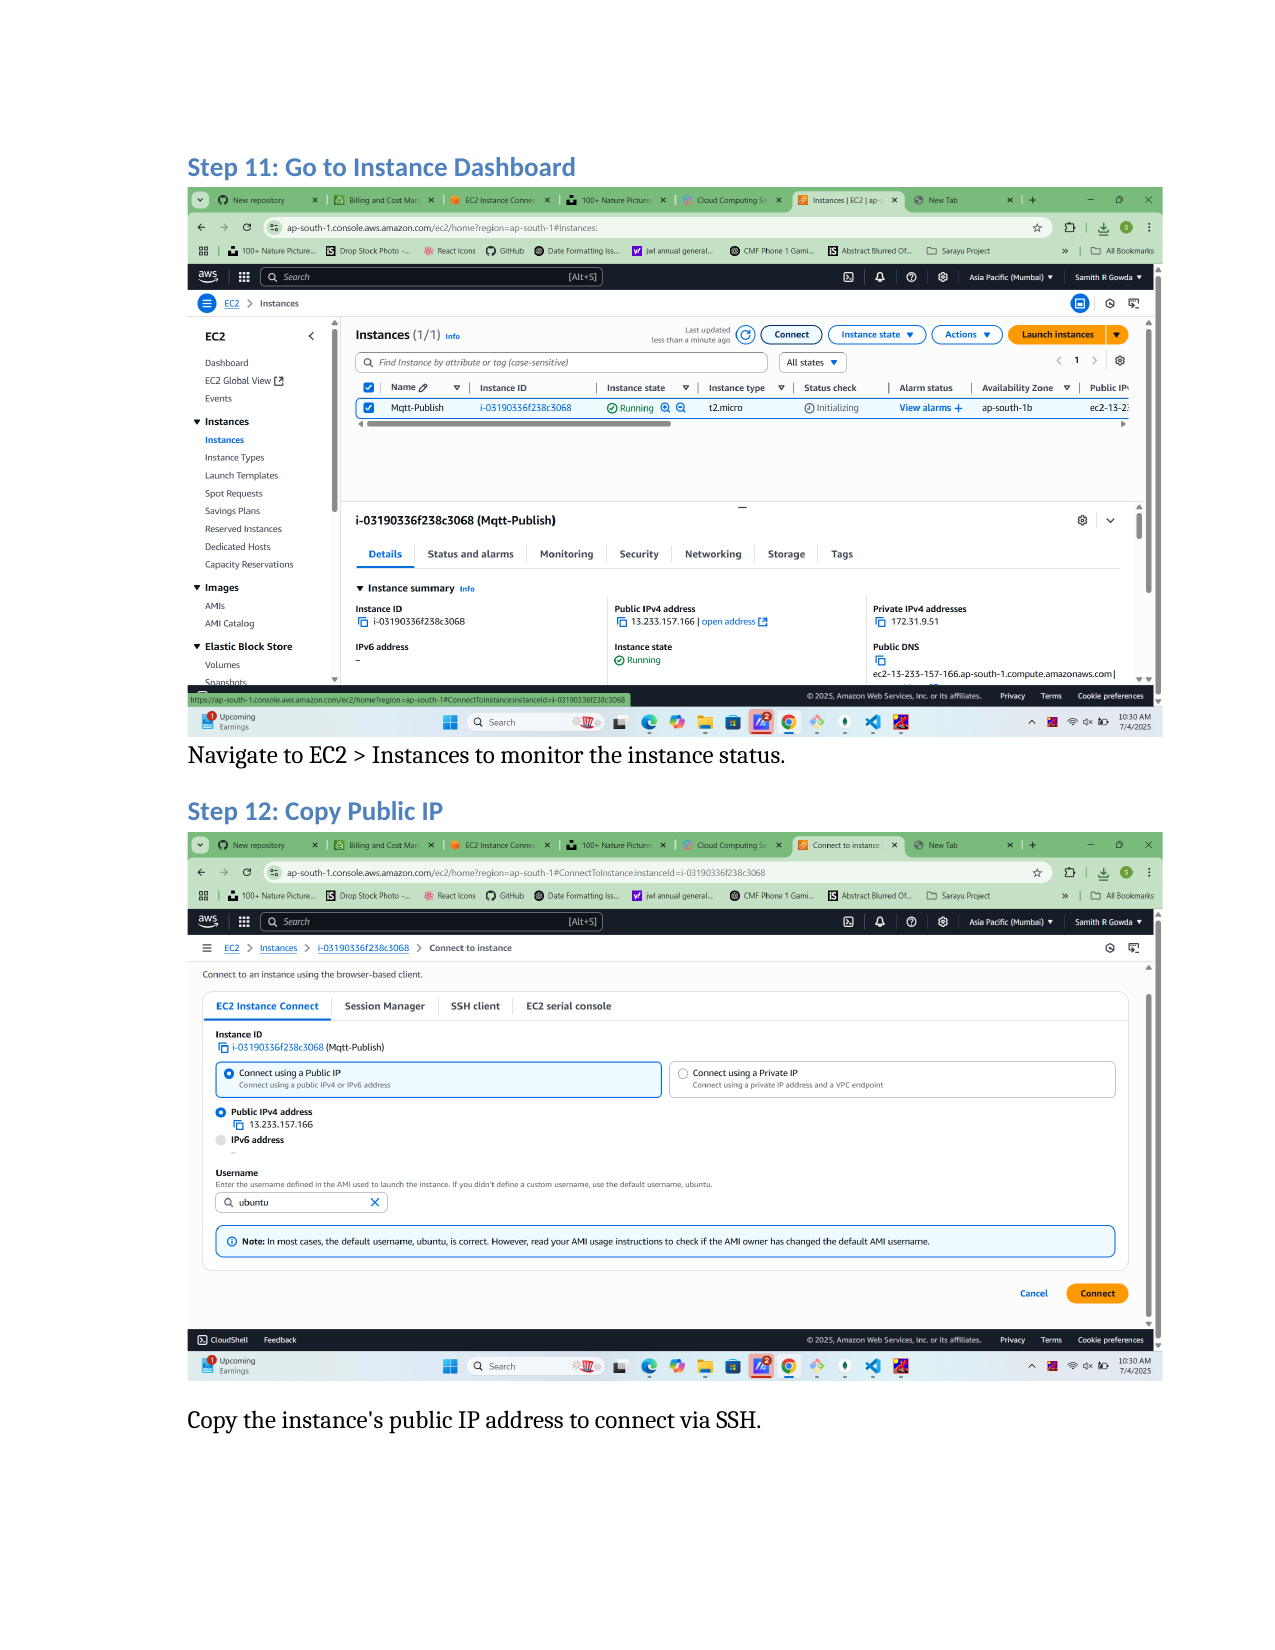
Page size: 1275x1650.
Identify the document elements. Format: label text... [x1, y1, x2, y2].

subtitle Step 11: Go to Instance Dashboard [187, 150, 1087, 183]
text Copy the instance's public IP address to connect via SSH. [187, 1406, 1087, 1435]
picture [187, 187, 1163, 737]
text Navigate to EC2 > Instances to monitor the instance status. [187, 737, 1087, 769]
subtitle Step 12: Copy Public IP [187, 794, 1087, 827]
picture [187, 832, 1163, 1381]
